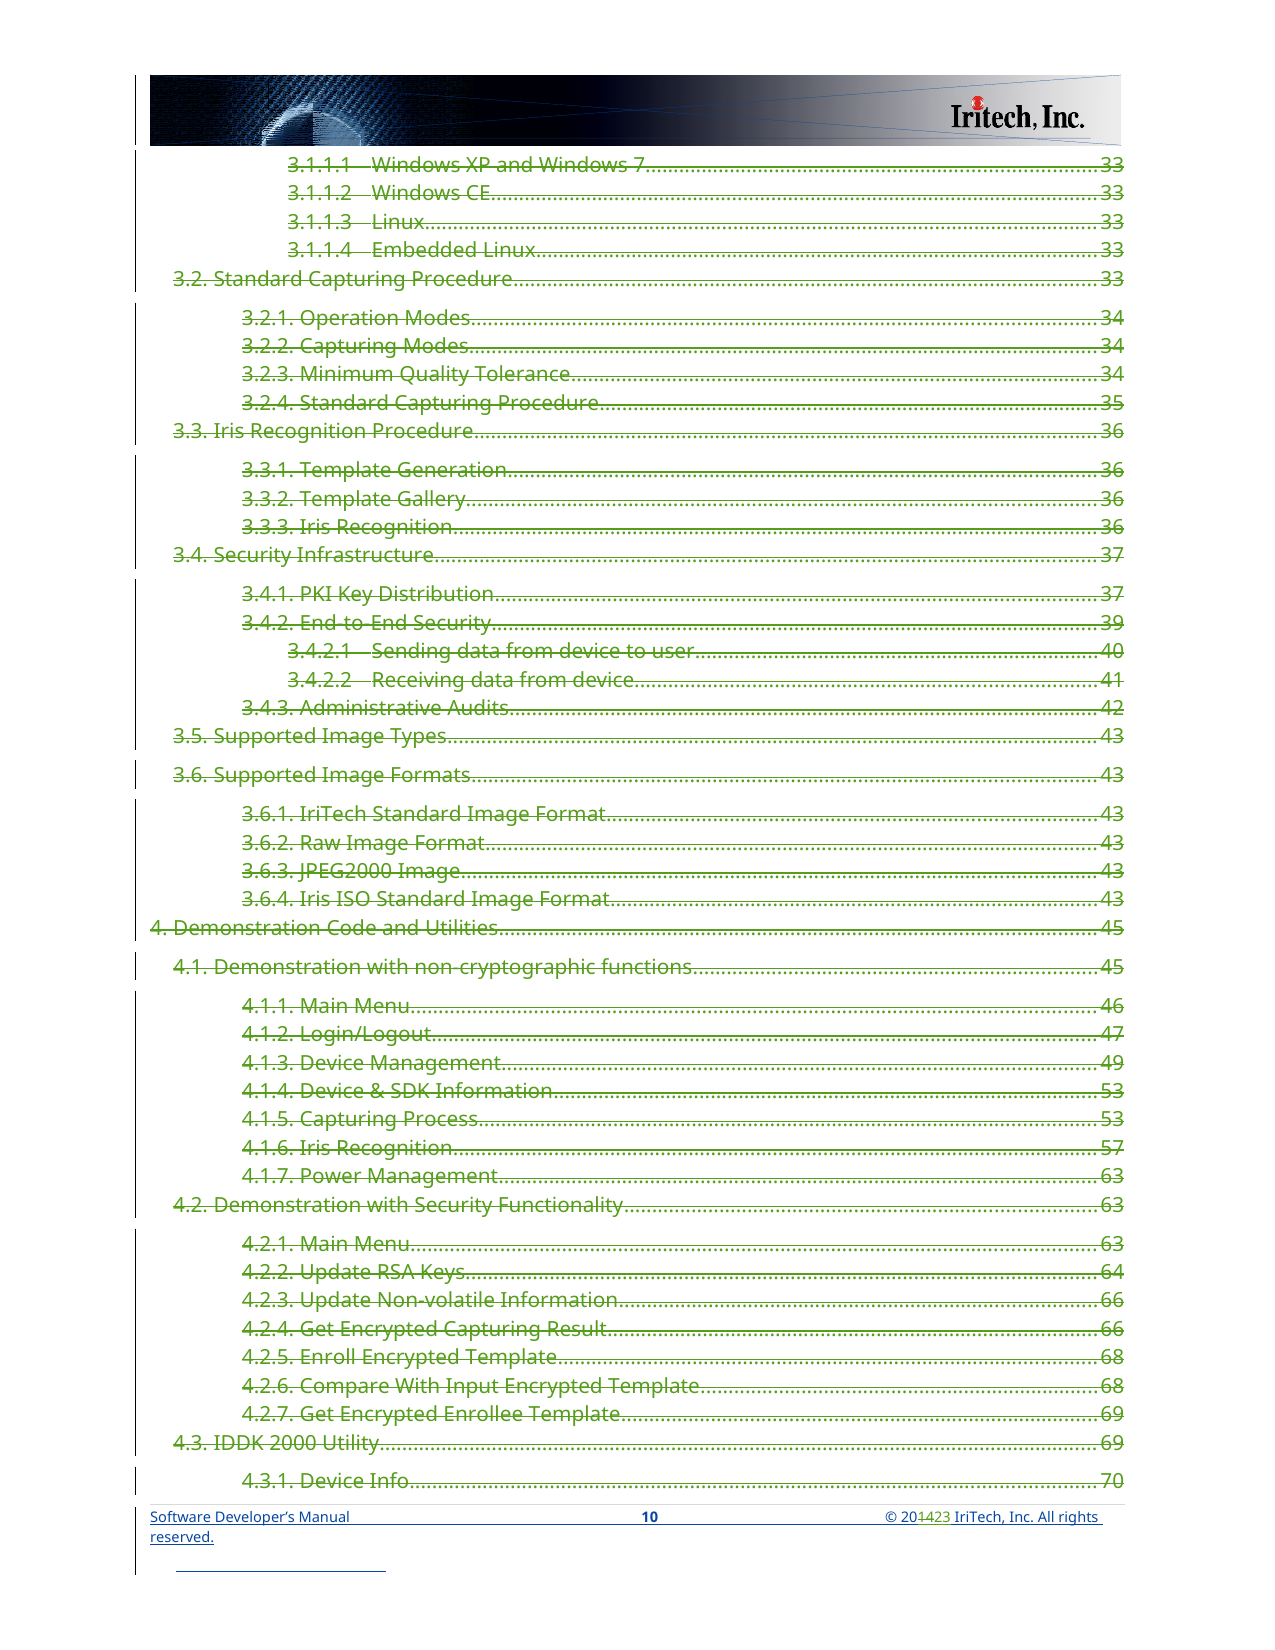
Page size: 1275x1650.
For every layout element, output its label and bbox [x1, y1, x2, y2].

picture [650, 76, 1122, 145]
picture [166, 75, 1105, 109]
picture [150, 76, 621, 145]
picture [155, 111, 1116, 146]
